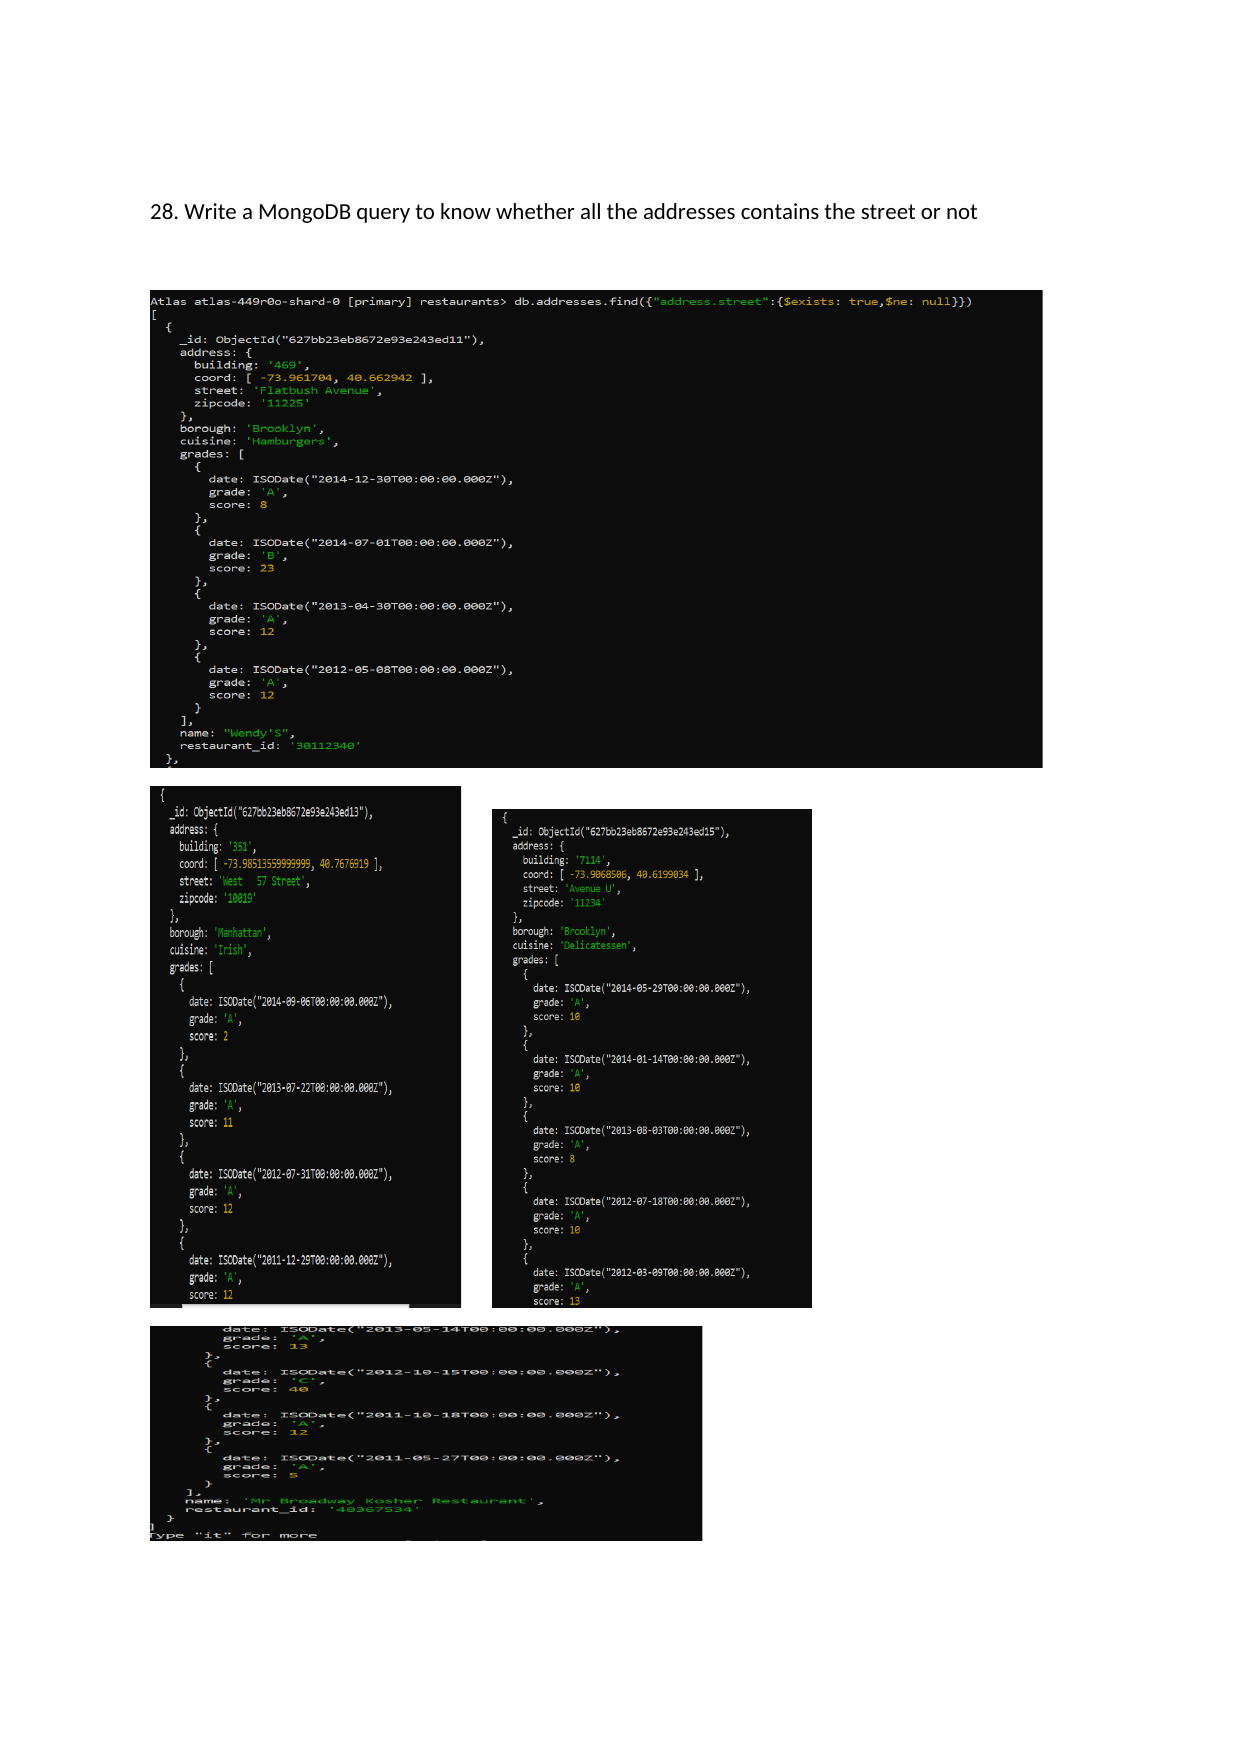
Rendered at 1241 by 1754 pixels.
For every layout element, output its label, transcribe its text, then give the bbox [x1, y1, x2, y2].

picture [150, 786, 462, 1308]
text 28. Write a MongoDB query to know whether all the addresses contains the street or not [150, 197, 1090, 225]
picture [150, 1326, 703, 1541]
picture [492, 809, 812, 1308]
picture [150, 290, 1043, 768]
